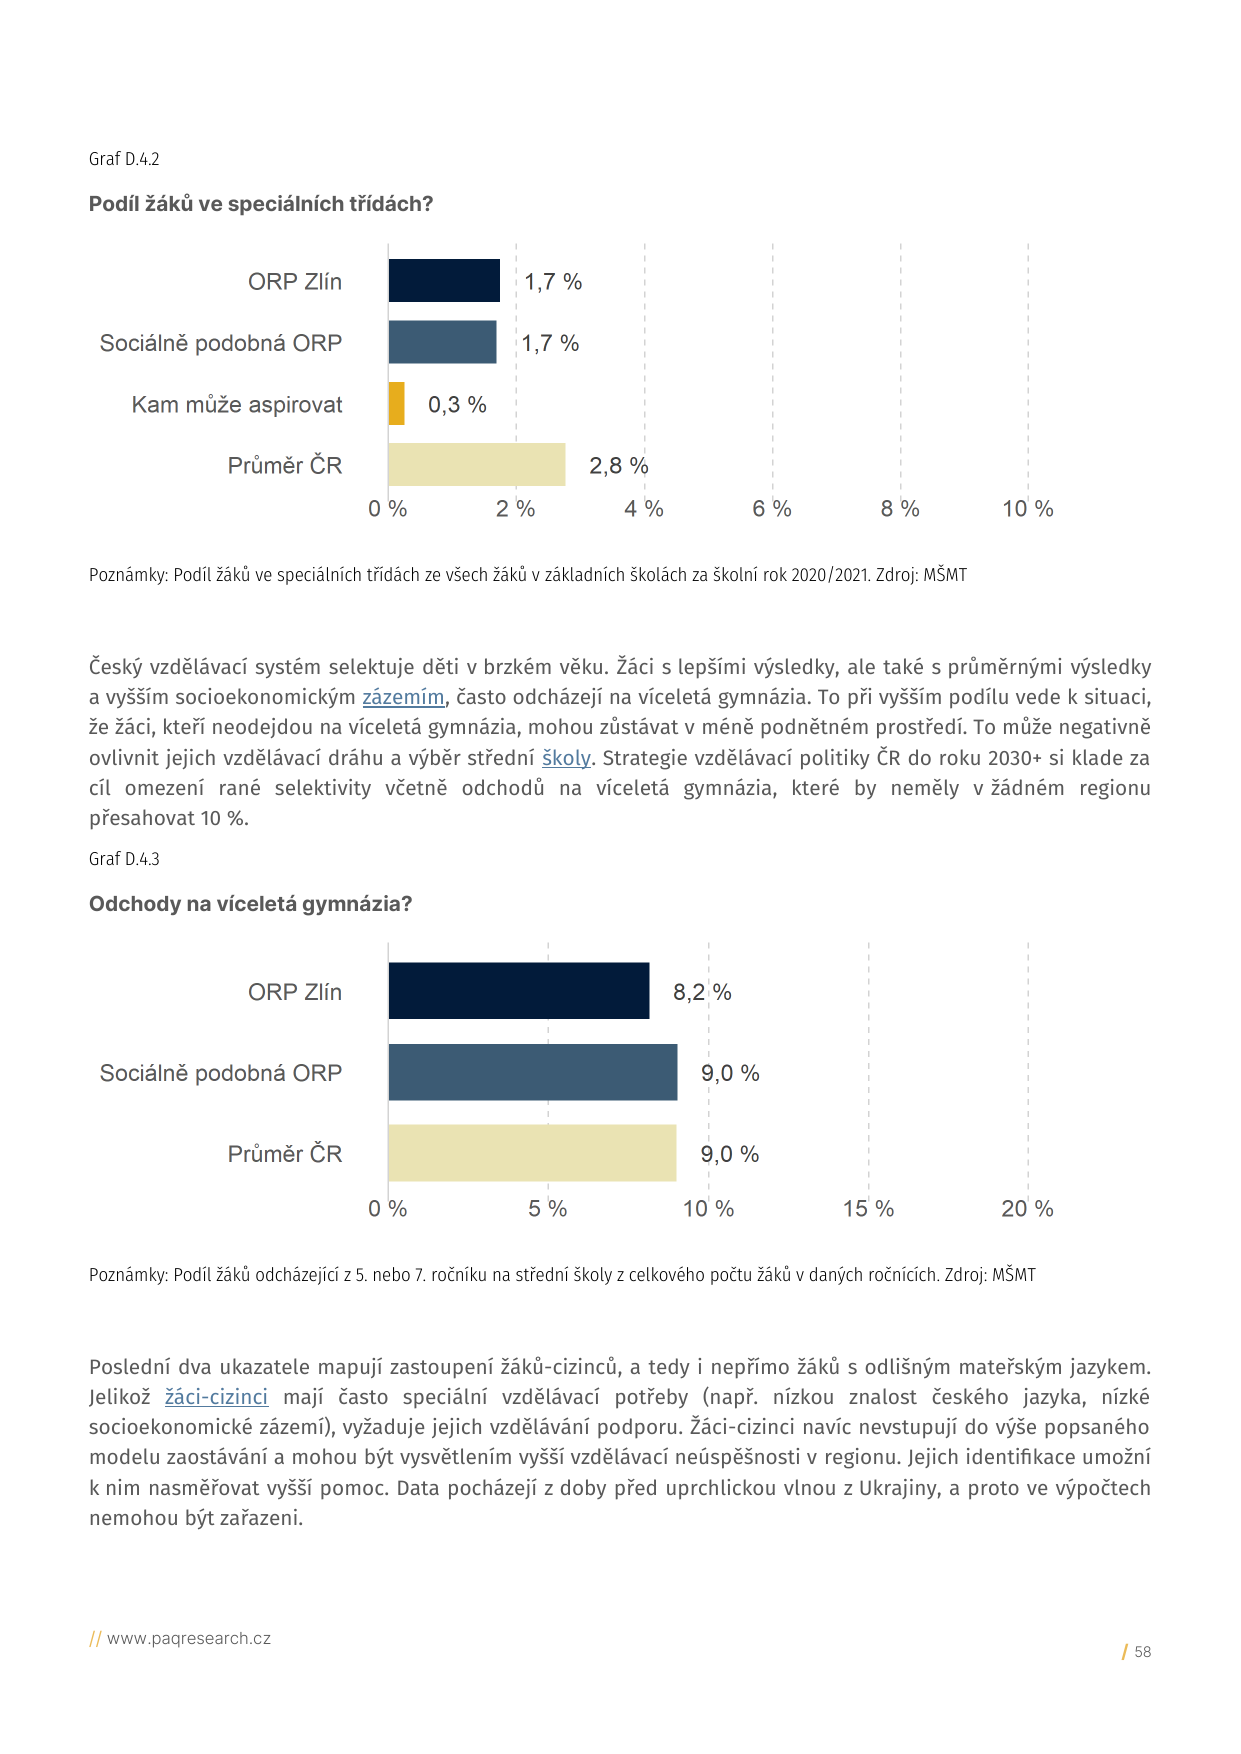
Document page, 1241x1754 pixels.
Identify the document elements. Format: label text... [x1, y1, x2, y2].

picture [88, 216, 1139, 548]
text Podíl žáků ve speciálních třídách? [89, 186, 1152, 216]
text Český vzdělávací systém selektuje děti v brzkém věku. Žáci s lepšími výsledky, ale také s průměrnými výsledky a vyšším socioekonomickým zázemím, často odcházejí na víceletá gymnázia. To při vyšším podílu vede k situaci, že žáci, kteří neodejdou na víceletá gymnázia, mohou zůstávat v méně podnětném prostředí. To může negativně ovlivnit jejich vzdělávací dráhu a výběr střední školy. Strategie vzdělávací politiky ČR do roku 2030+ si klade za cíl omezení rané selektivity včetně odchodů na víceletá gymnázia, které by neměly v žádném regionu přesahovat 10 %. [89, 649, 1152, 831]
text Graf D.4.3 [89, 847, 1152, 870]
text Graf D.4.2 [89, 148, 1152, 170]
picture [88, 916, 1139, 1248]
text Poznámky: Podíl žáků ve speciálních třídách ze všech žáků v základních školách za školní rok 2020/2021. Zdroj: MŠMT [89, 564, 1152, 587]
text Poznámky: Podíl žáků odcházející z 5. nebo 7. ročníku na střední školy z celkového počtu žáků v daných ročnících. Zdroj: MŠMT [89, 1264, 1152, 1287]
text Poslední dva ukazatele mapují zastoupení žáků-cizinců, a tedy i nepřímo žáků s odlišným mateřským jazykem. Jelikož žáci-cizinci mají často speciální vzdělávací potřeby (např. nízkou znalost českého jazyka, nízké socioekonomické zázemí), vyžaduje jejich vzdělávání podporu. Žáci-cizinci navíc nevstupují do výše popsaného modelu zaostávání a mohou být vysvětlením vyšší vzdělávací neúspěšnosti v regionu. Jejich identifikace umožní k nim nasměřovat vyšší pomoc. Data pocházejí z doby před uprchlickou vlnou z Ukrajiny, a proto ve výpočtech nemohou být zařazeni. [89, 1349, 1152, 1531]
text Odchody na víceletá gymnázia? [89, 886, 1152, 916]
